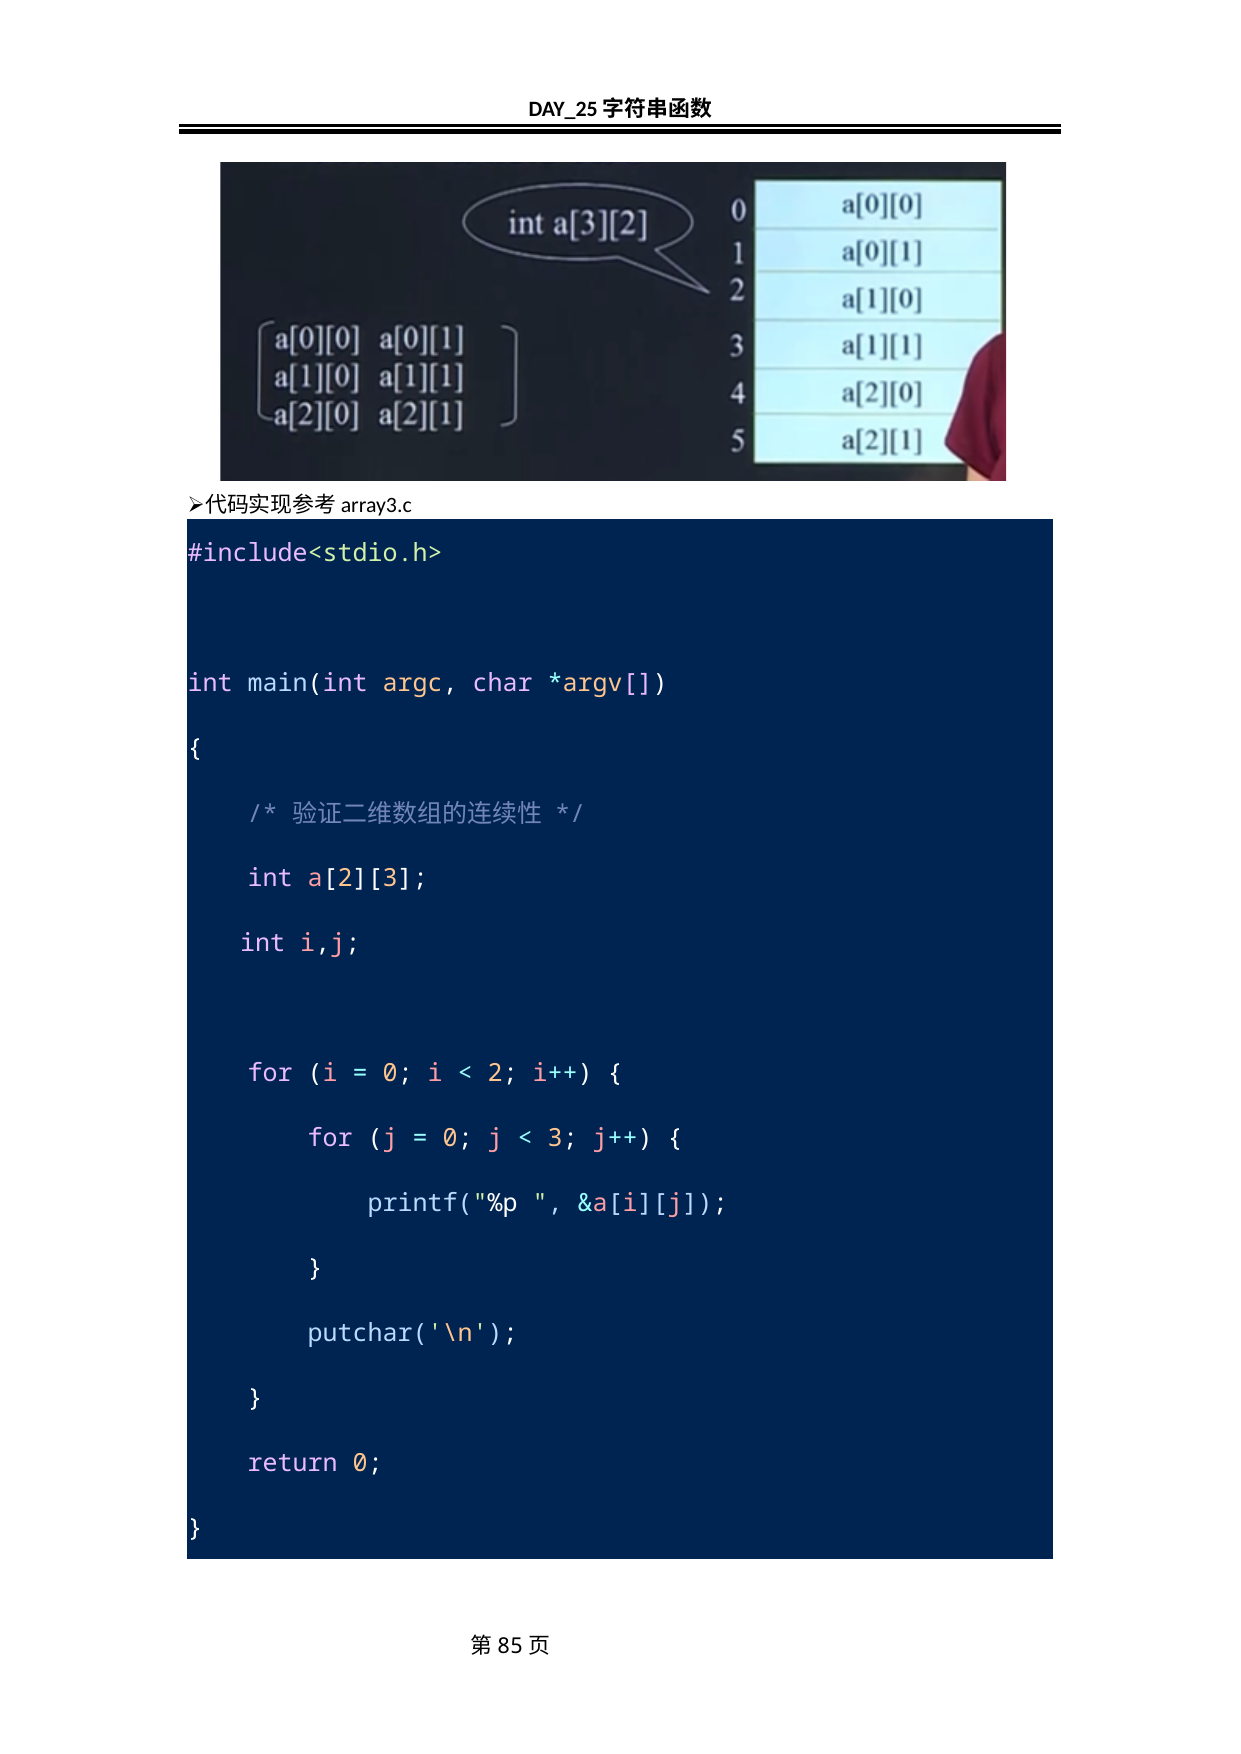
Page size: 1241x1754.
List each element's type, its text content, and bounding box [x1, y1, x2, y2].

list 代码实现参考array3.c [187, 487, 1053, 519]
text /* 验证二维数组的连续性 */ [187, 779, 1053, 844]
text printf("%p ", &a[i][j]); [187, 1169, 1053, 1234]
text return 0; [187, 1429, 1053, 1494]
text } [187, 1364, 1053, 1429]
text for (i = 0; i < 2; i++) { [187, 1039, 1053, 1104]
text #include<stdio.h> [187, 519, 1053, 584]
text int main(int argc, char *argv[]) [187, 649, 1053, 714]
picture [220, 162, 1007, 481]
text int i,j; [187, 909, 1053, 974]
text } [187, 1234, 1053, 1299]
text for (j = 0; j < 3; j++) { [187, 1104, 1053, 1169]
text putchar('\n'); [187, 1299, 1053, 1364]
text { [187, 714, 1053, 779]
text } [187, 1494, 1053, 1559]
text int a[2][3]; [187, 844, 1053, 909]
